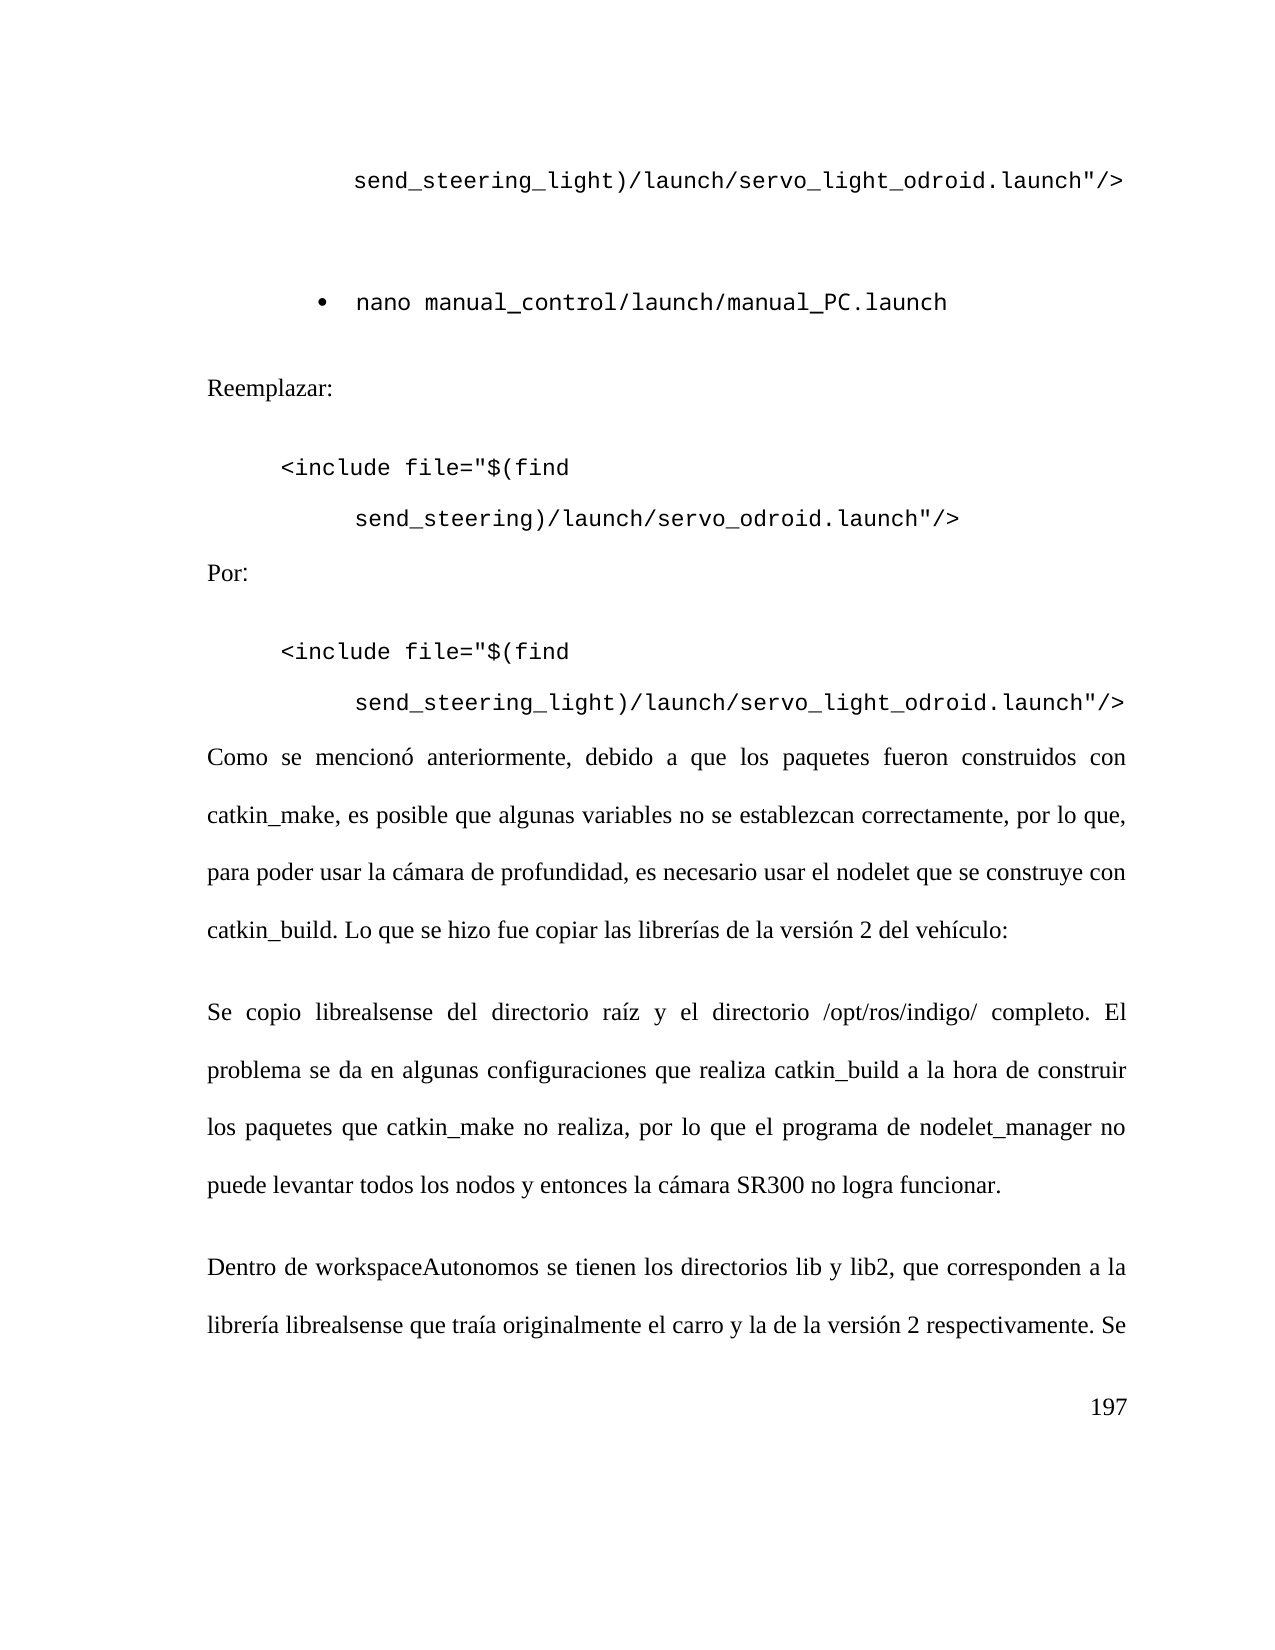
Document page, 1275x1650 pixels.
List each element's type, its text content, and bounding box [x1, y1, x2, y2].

text Se copio librealsense del directorio raíz y el directorio /opt/ros/indigo/ completo. El problema se da en algunas configuraciones que realiza catkin_build a la hora de construir los paquetes que catkin_make no realiza, por lo que el programa de nodelet_manager no puede levantar todos los nodos y entonces la cámara SR300 no logra funcionar. [207, 997, 1127, 1199]
text Reemplazar: [207, 373, 1127, 402]
text send_steering_light)/launch/servo_light_odroid.launch"/> [353, 170, 1127, 196]
text Como se mencionó anteriormente, debido a que los paquetes fueron construidos con catkin_make, es posible que algunas variables no se establezcan correctamente, por lo que, para poder usar la cámara de profundidad, es necesario usar el nodelet que se construye con catkin_build. Lo que se hizo fue copiar las librerías de la versión 2 del vehículo: [207, 742, 1127, 944]
list nano manual_control/launch/manual_PC.launch [318, 286, 1127, 317]
text send_steering)/launch/servo_odroid.launch"/> [281, 507, 1127, 533]
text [207, 1252, 1127, 1339]
text <include file="$(find [207, 641, 1127, 667]
text Por: [207, 558, 1127, 587]
text <include file="$(find [207, 456, 1127, 482]
text send_steering_light)/launch/servo_light_odroid.launch"/> [281, 692, 1127, 717]
